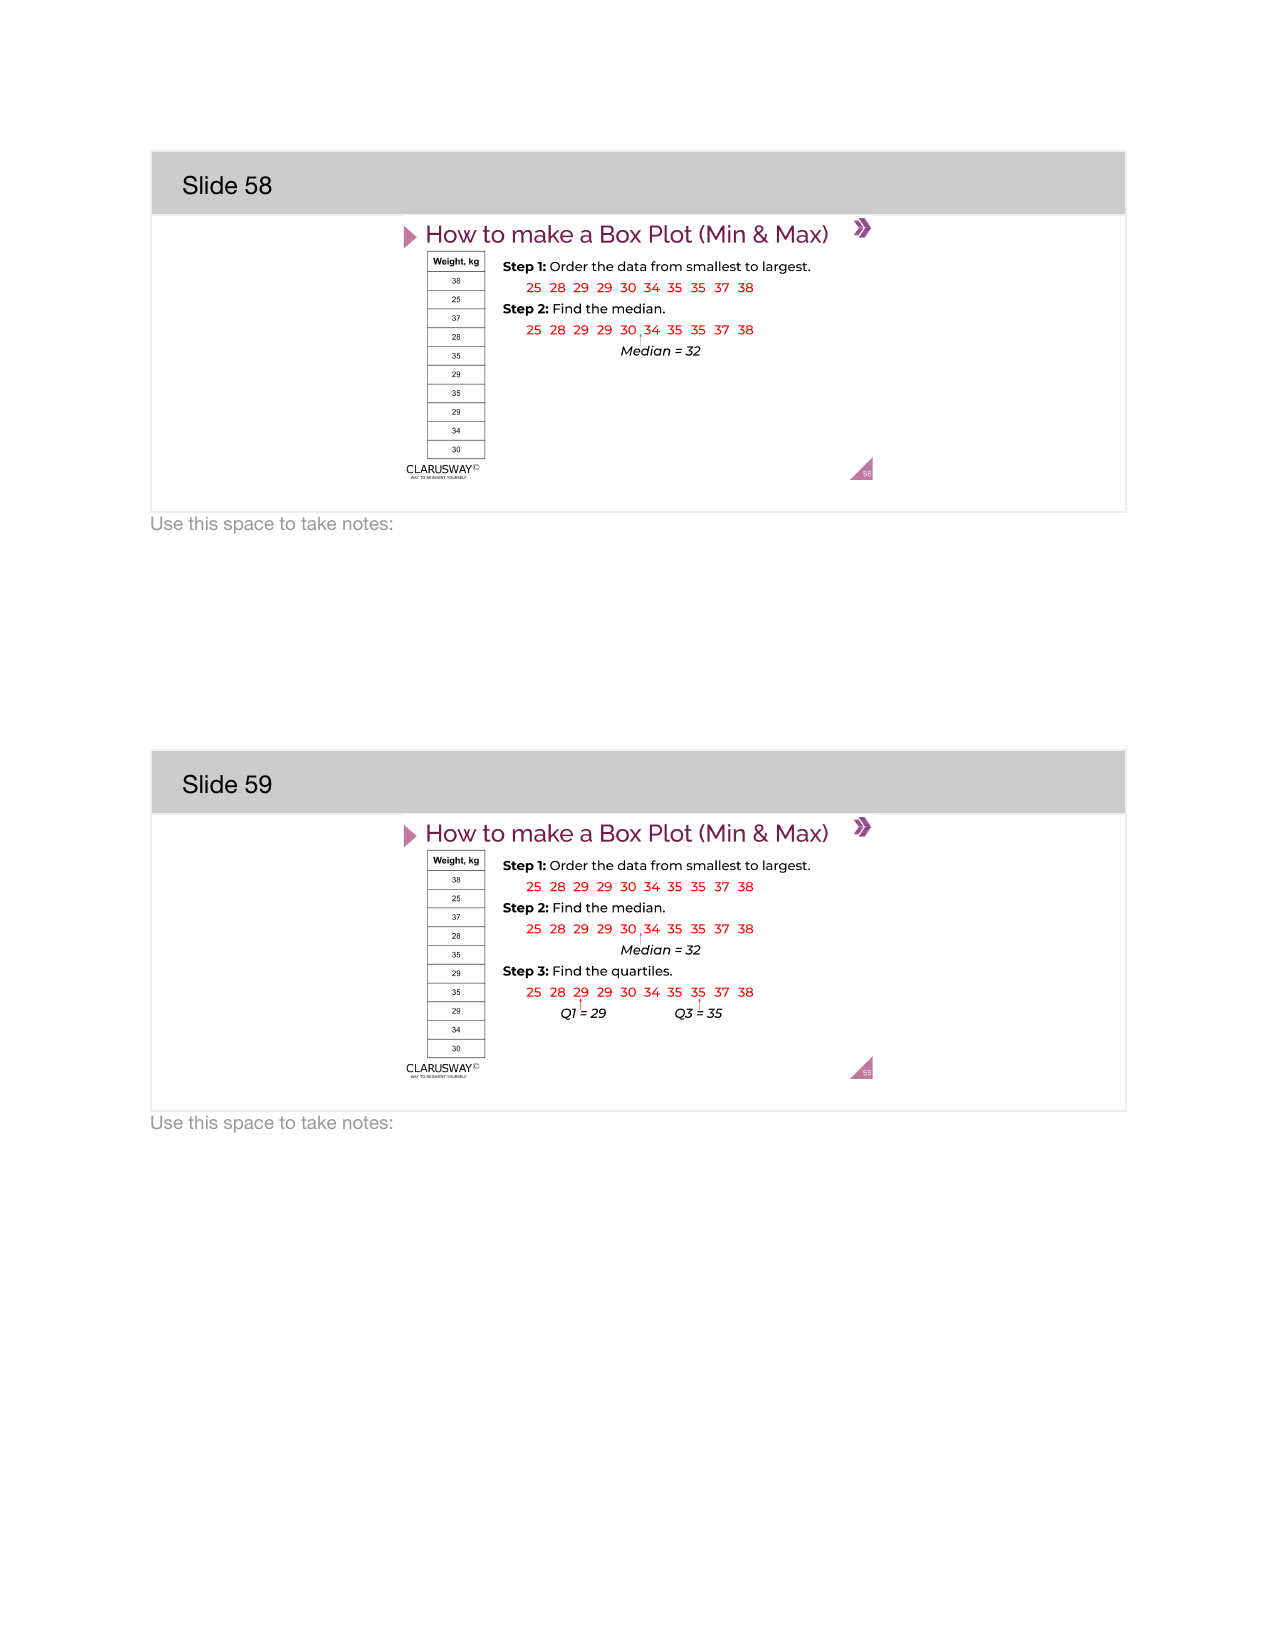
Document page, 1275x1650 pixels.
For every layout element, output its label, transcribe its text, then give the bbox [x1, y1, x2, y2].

table_header Slide 58 [152, 152, 1125, 214]
text Use this space to take notes: [150, 513, 1125, 536]
table_cell [152, 216, 1125, 511]
table_header Slide 59 [152, 751, 1125, 813]
picture [403, 814, 873, 1079]
text Use this space to take notes: [150, 1112, 1125, 1135]
picture [403, 215, 873, 480]
table_cell [152, 815, 1125, 1110]
